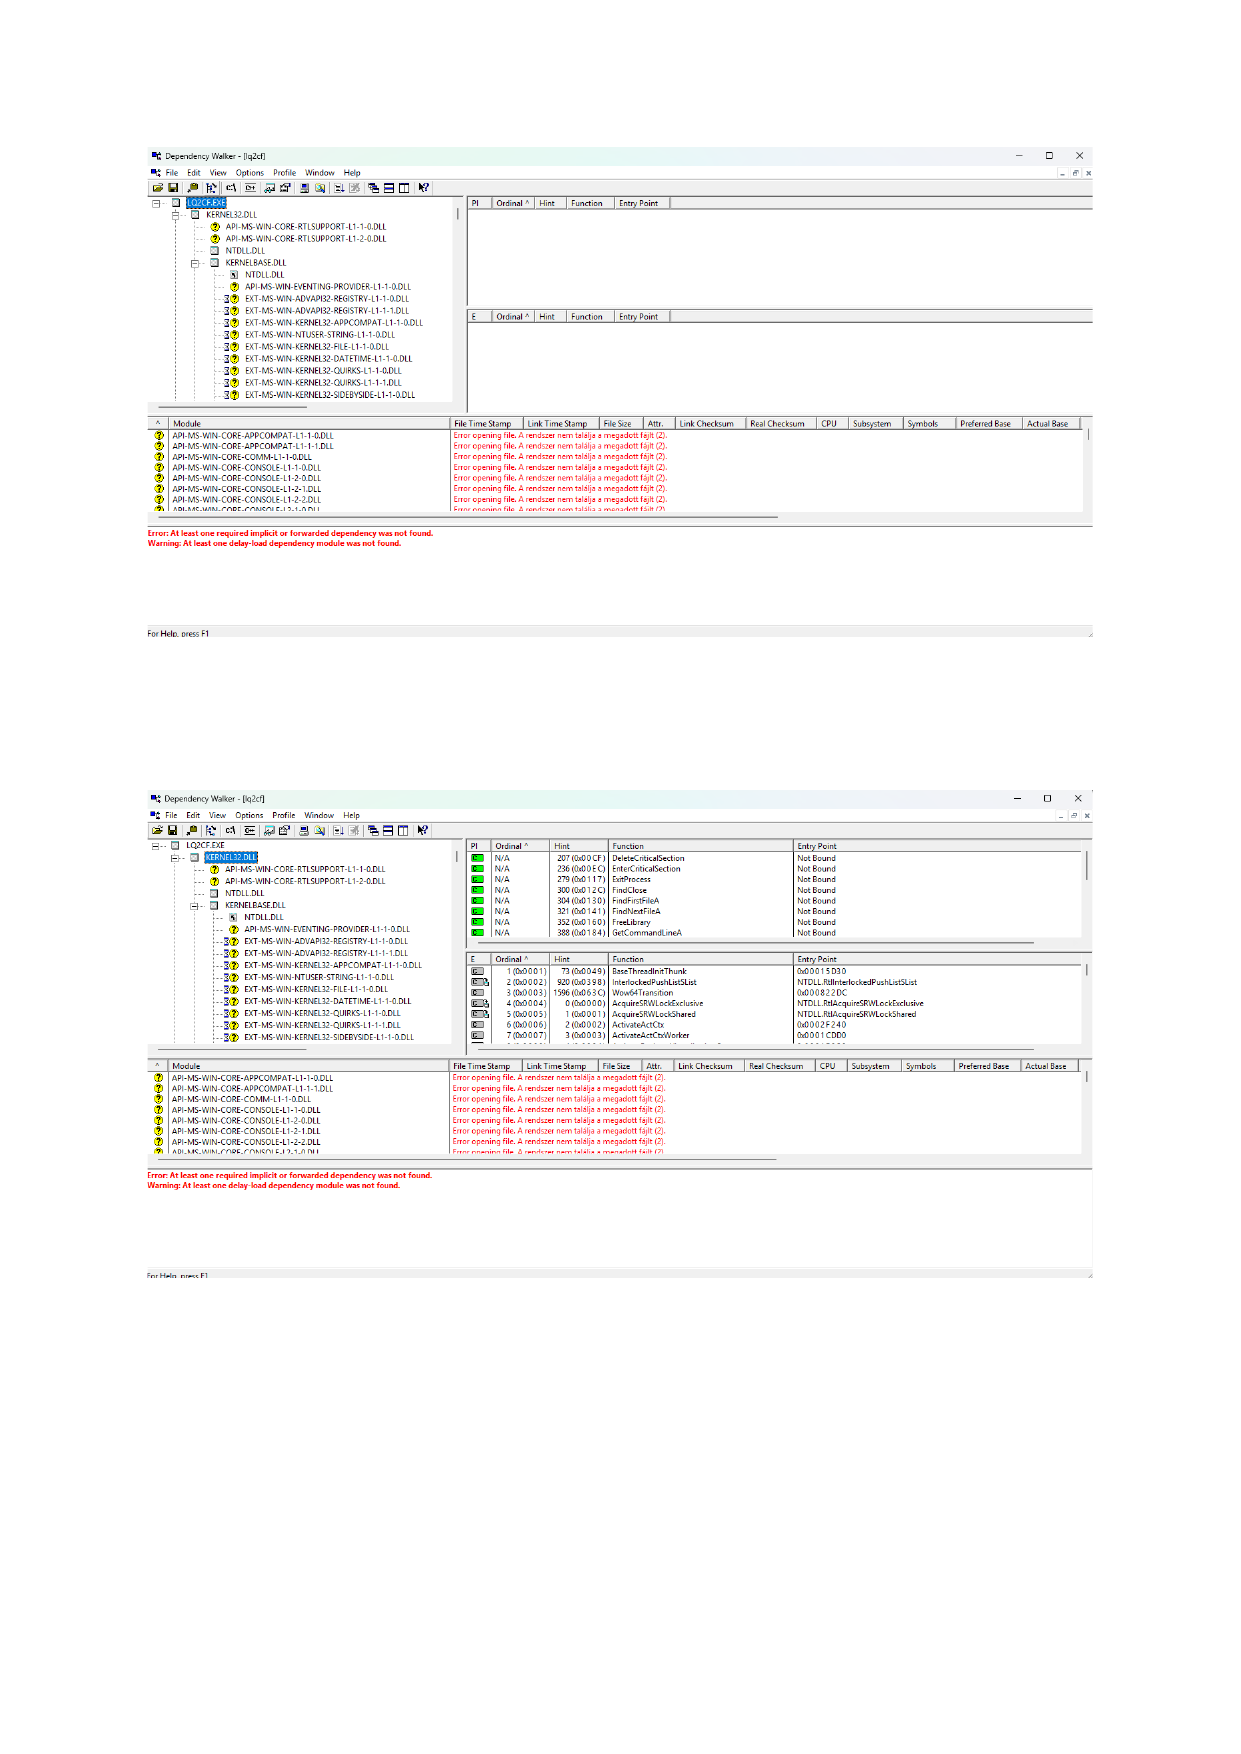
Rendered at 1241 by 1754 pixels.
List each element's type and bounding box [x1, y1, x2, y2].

picture [147, 790, 1093, 1278]
picture [147, 147, 1093, 637]
